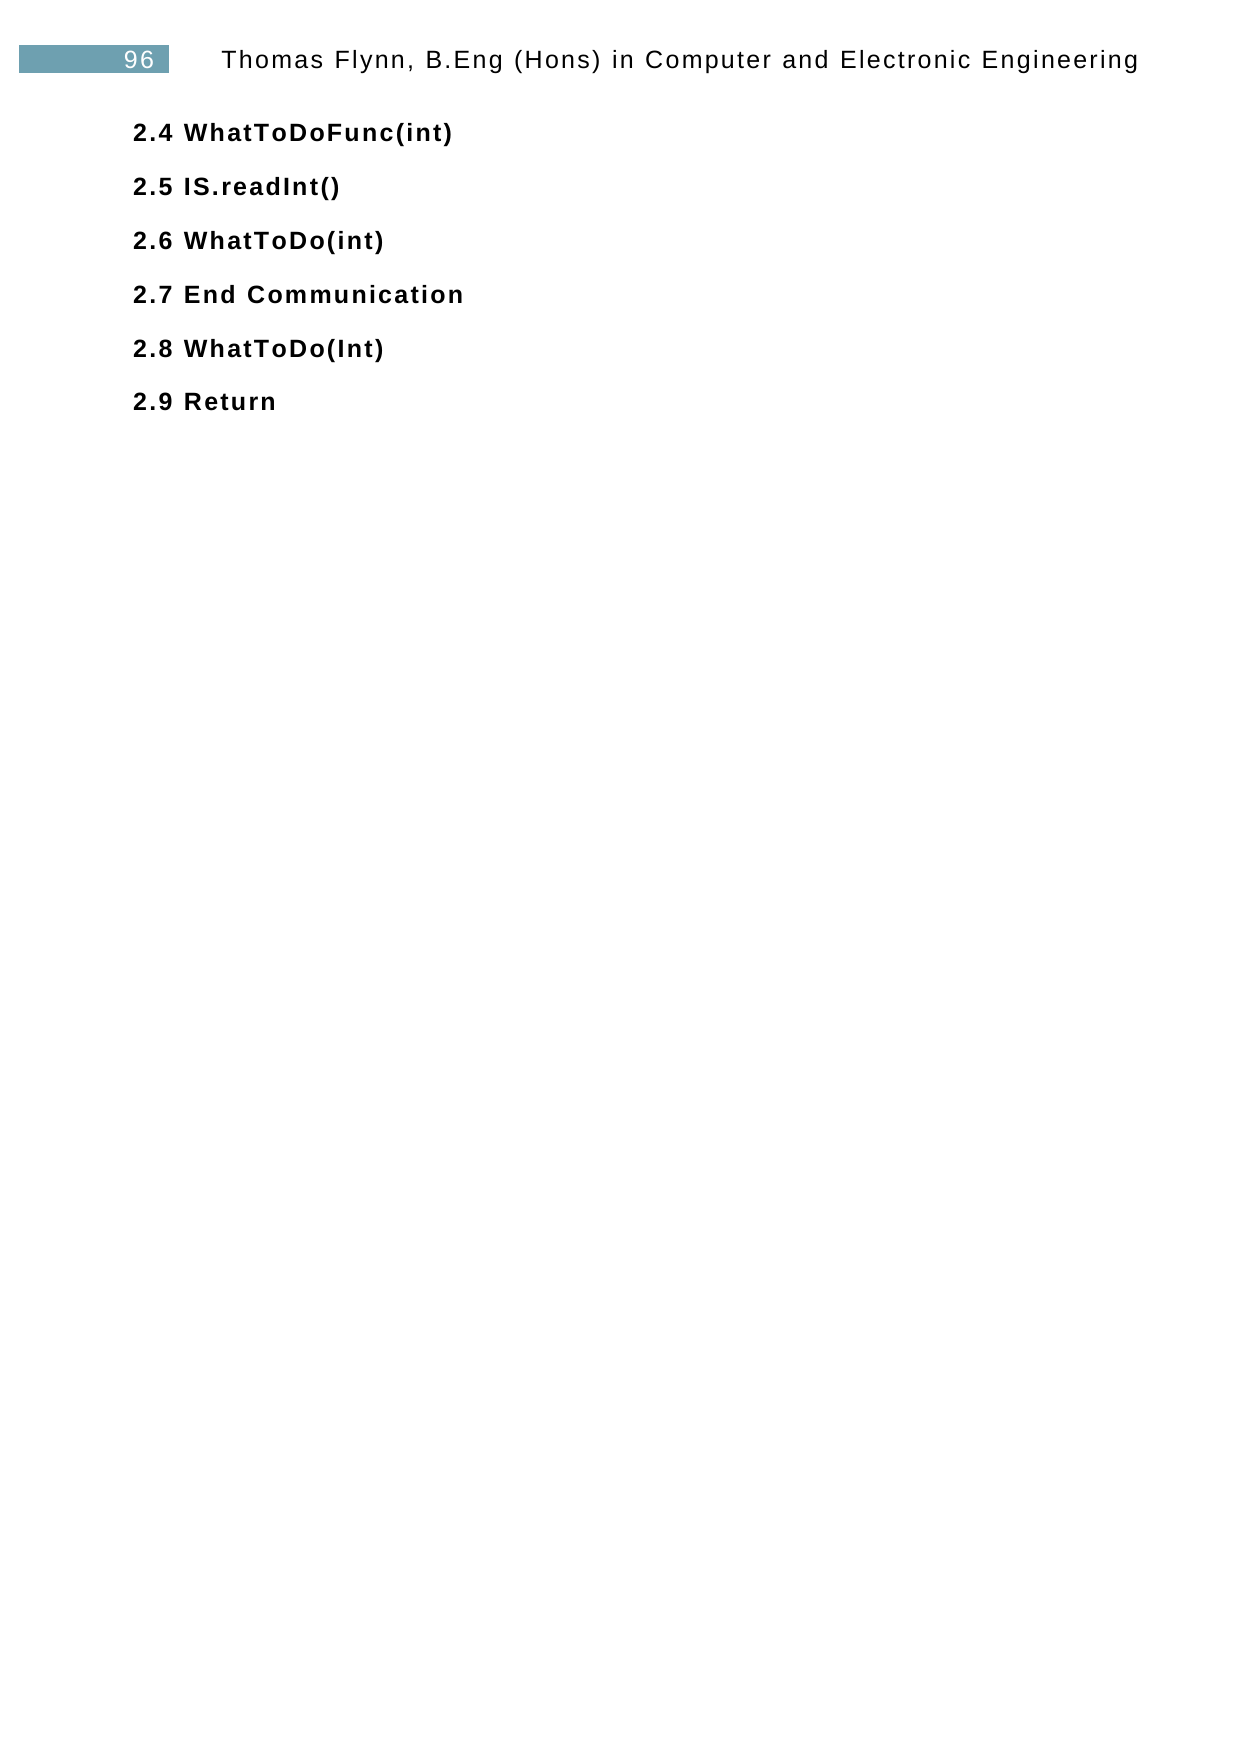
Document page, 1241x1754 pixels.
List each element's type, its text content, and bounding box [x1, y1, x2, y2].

text 2.5 IS.readInt() [133, 172, 1122, 201]
text 2.8 WhatToDo(Int) [133, 333, 1122, 362]
text 2.9 Return [133, 387, 1122, 416]
text 2.7 End Communication [133, 280, 1122, 308]
text 2.4 WhatToDoFunc(int) [133, 118, 1122, 147]
text 2.6 WhatToDo(int) [133, 226, 1122, 254]
